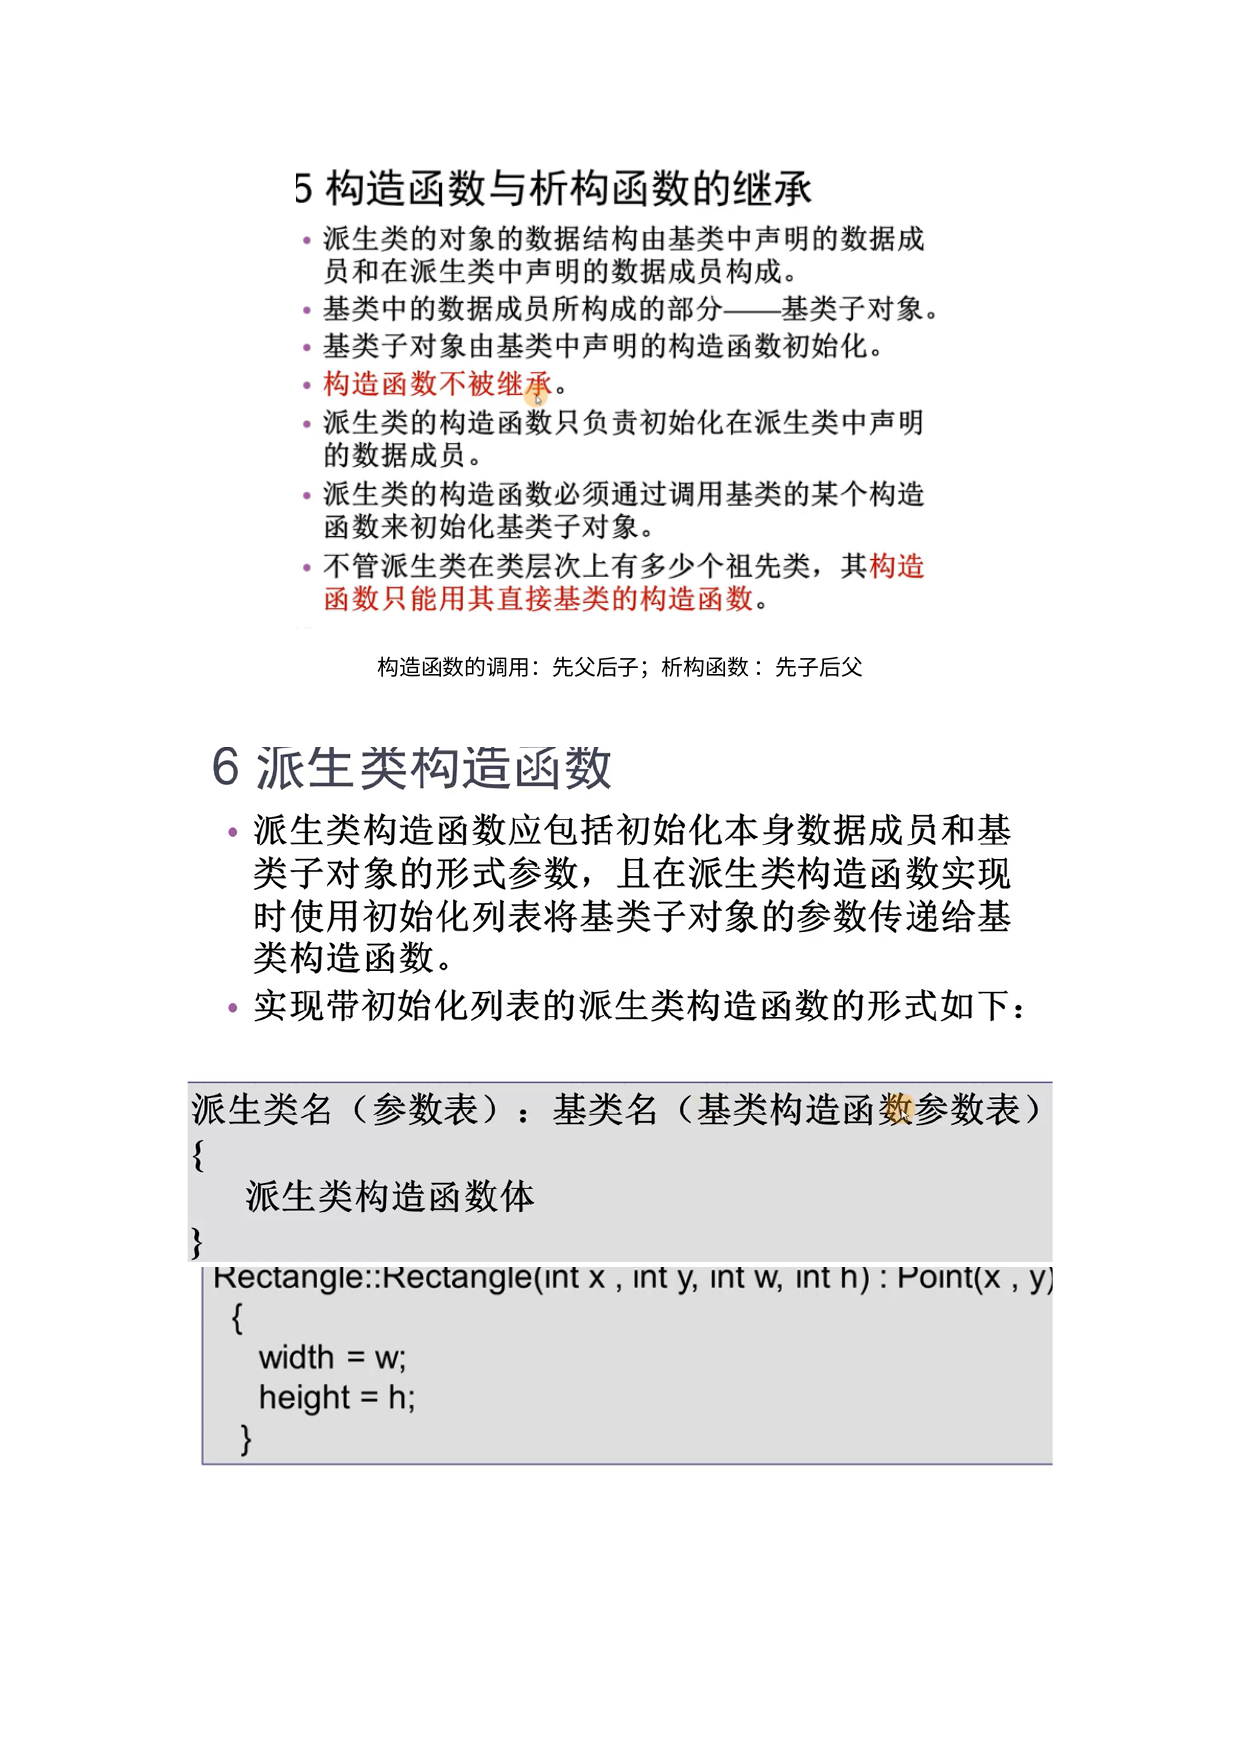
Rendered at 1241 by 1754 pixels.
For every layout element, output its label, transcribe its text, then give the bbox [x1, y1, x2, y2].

picture [187, 747, 1053, 1262]
picture [296, 162, 944, 629]
text 构造函数的调用：先父后子；析构函数 ：先子后父 [187, 649, 1053, 682]
picture [187, 1267, 1053, 1471]
